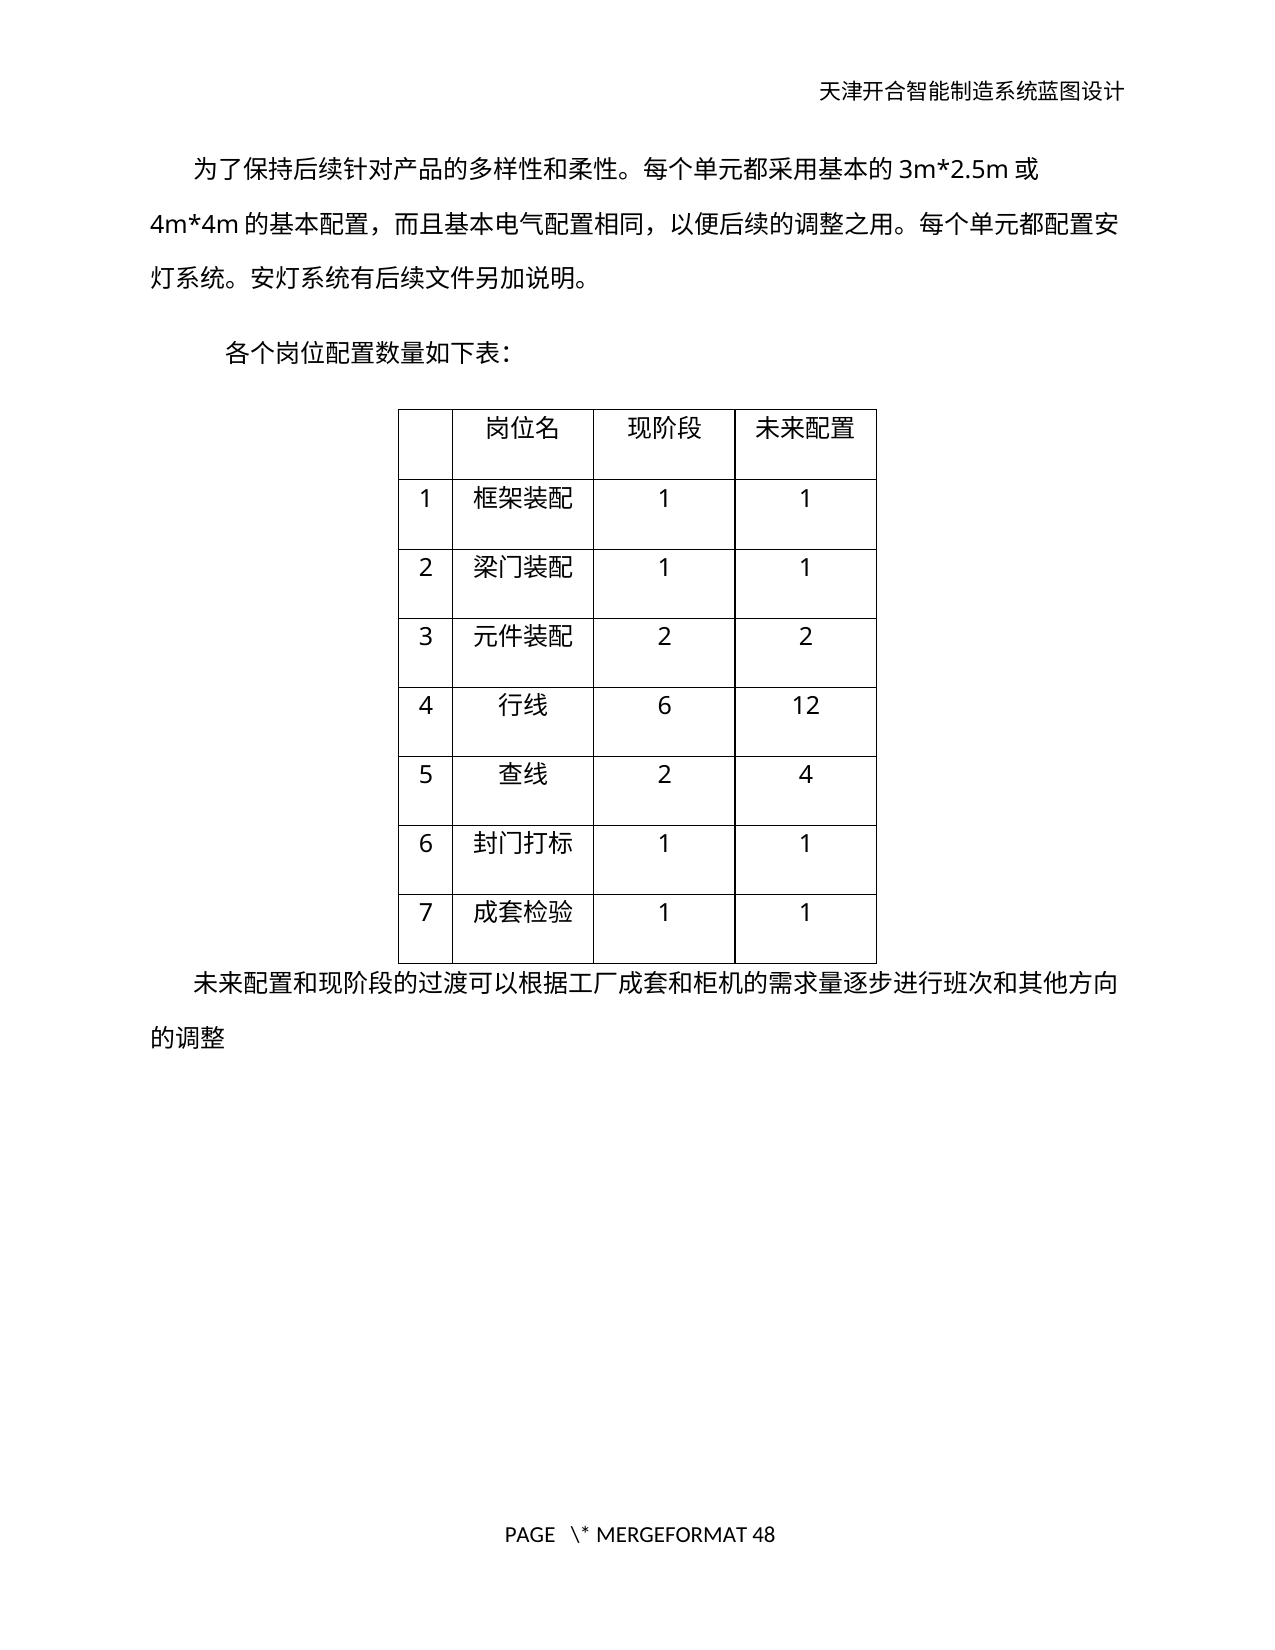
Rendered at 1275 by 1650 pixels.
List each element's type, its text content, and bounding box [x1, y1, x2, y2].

table_cell 1 [594, 480, 734, 548]
table_cell 2 [736, 619, 876, 687]
table_cell 7 [399, 895, 452, 963]
table_cell 1 [736, 480, 876, 548]
table_cell 6 [594, 688, 734, 756]
table_cell 框架装配 [453, 480, 593, 548]
table_cell 1 [736, 895, 876, 963]
table_cell 4 [736, 757, 876, 825]
table_cell 2 [399, 550, 452, 617]
table_cell 1 [736, 826, 876, 894]
text 为了保持后续针对产品的多样性和柔性。每个单元都采用基本的3m*2.5m或4m*4m的基本配置，而且基本电气配置相同，以便后续的调整之用。每个单元都配置安灯系统。安灯系统有后续文件另加说明。 [150, 150, 1125, 295]
table_cell 1 [594, 550, 734, 617]
table_cell 1 [594, 826, 734, 894]
table_cell 梁门装配 [453, 550, 593, 617]
table_cell 查线 [453, 757, 593, 825]
table_cell 6 [399, 826, 452, 894]
table_cell 5 [399, 757, 452, 825]
table_cell 1 [736, 550, 876, 617]
table_cell 2 [594, 619, 734, 687]
table_cell 1 [399, 480, 452, 548]
table_cell 元件装配 [453, 619, 593, 687]
text 未来配置和现阶段的过渡可以根据工厂成套和柜机的需求量逐步进行班次和其他方向的调整 [150, 964, 1125, 1054]
text 各个岗位配置数量如下表： [150, 334, 1125, 370]
table_header [399, 410, 452, 479]
table_cell 2 [594, 757, 734, 825]
table_header 岗位名 [453, 410, 593, 479]
table_cell 成套检验 [453, 895, 593, 963]
table_header 未来配置 [736, 410, 876, 479]
table_cell 12 [736, 688, 876, 756]
table_cell 3 [399, 619, 452, 687]
table_cell 4 [399, 688, 452, 756]
table_cell 封门打标 [453, 826, 593, 894]
table_header 现阶段 [594, 410, 734, 479]
table_cell 1 [594, 895, 734, 963]
table_cell 行线 [453, 688, 593, 756]
